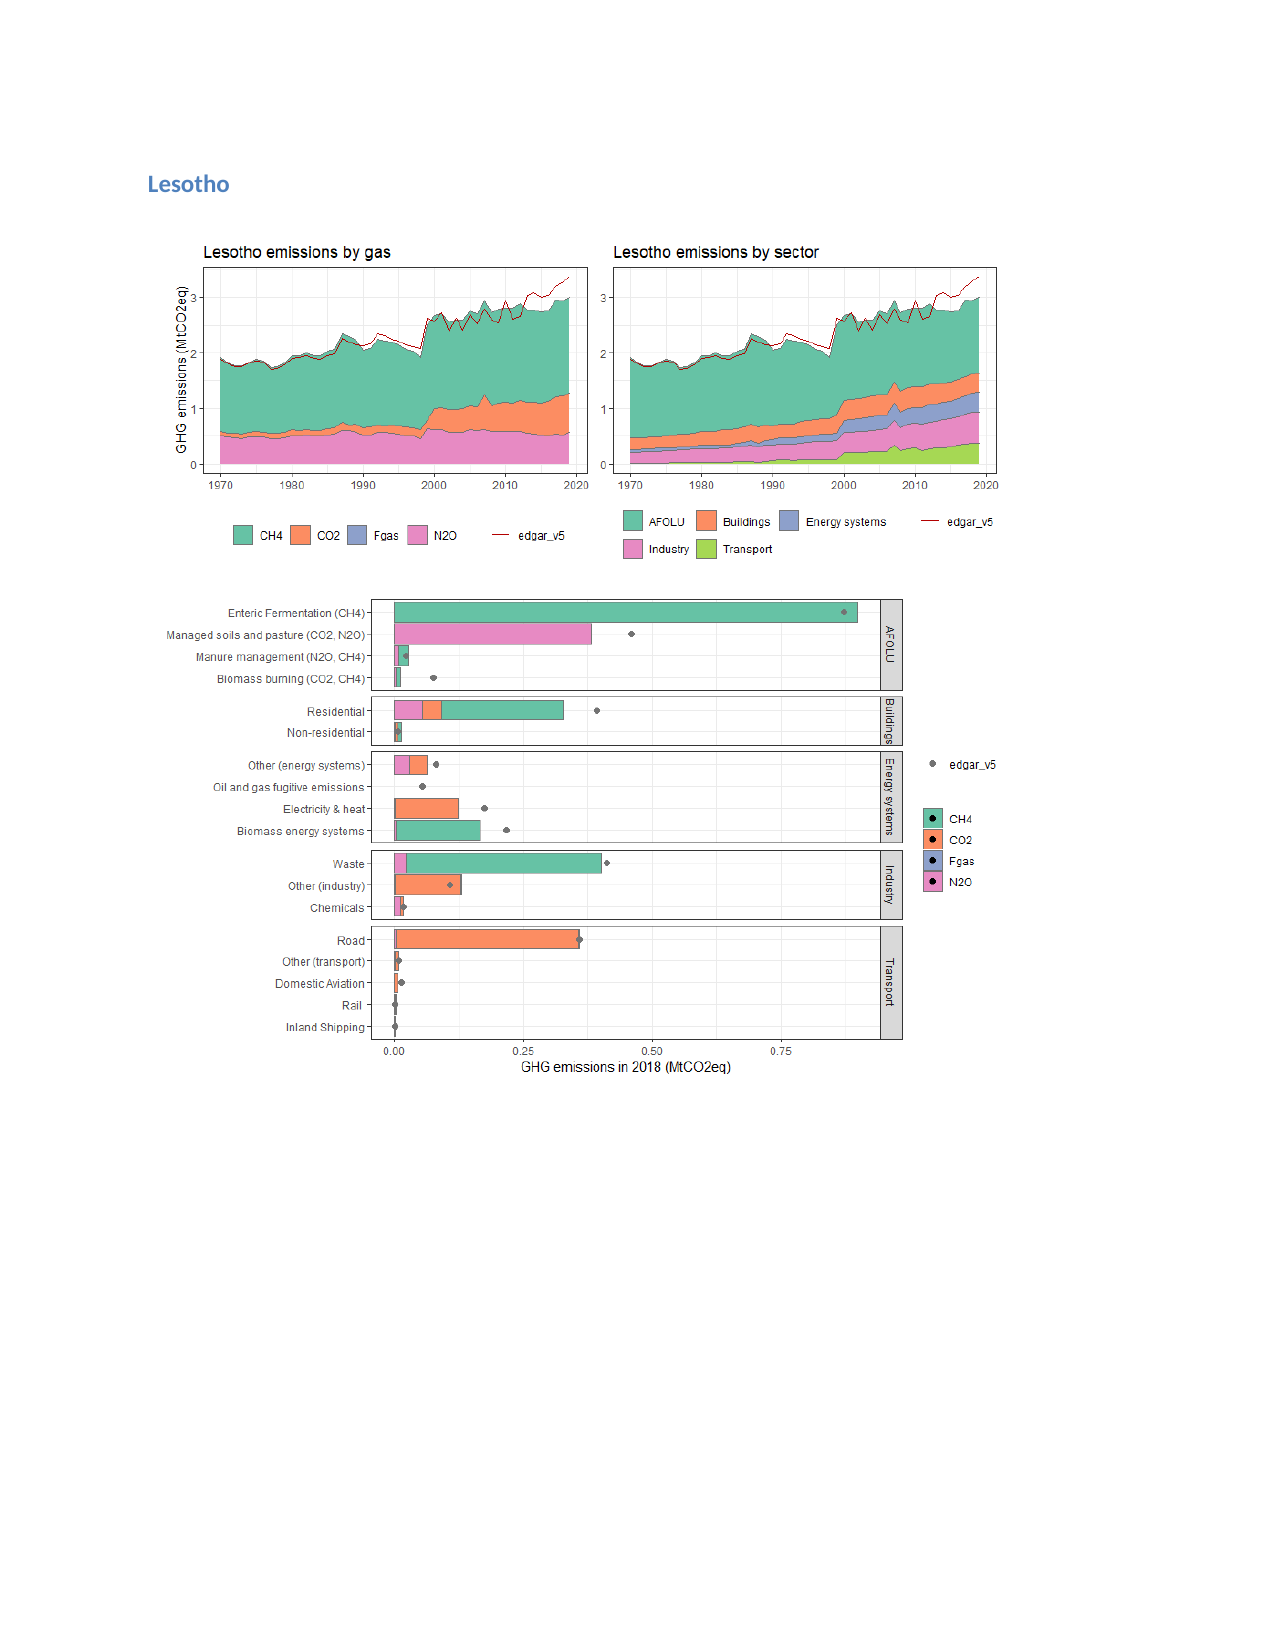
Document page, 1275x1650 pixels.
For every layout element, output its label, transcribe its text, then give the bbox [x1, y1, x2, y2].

picture [147, 217, 1023, 1093]
subtitle Lesotho [148, 168, 1127, 199]
